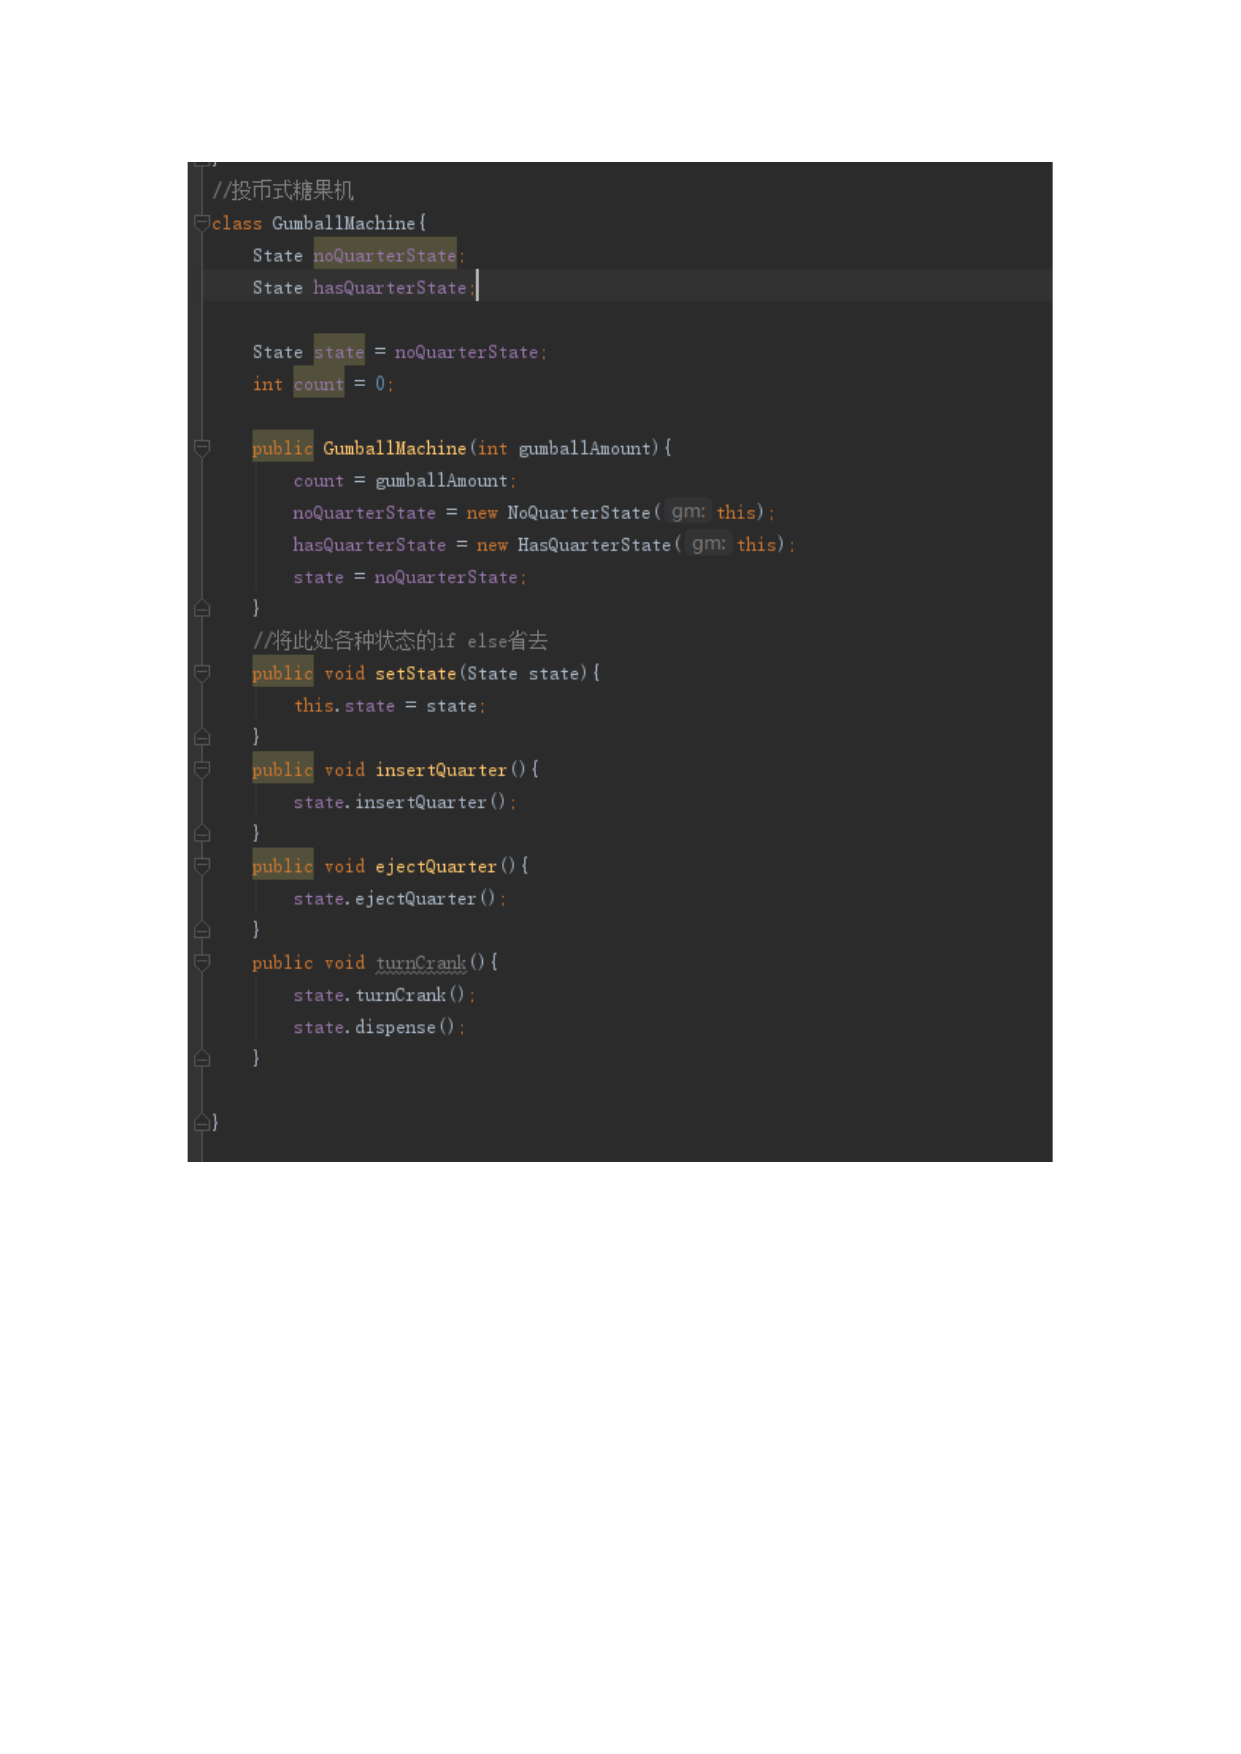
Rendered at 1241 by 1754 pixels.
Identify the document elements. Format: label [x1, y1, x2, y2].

picture [187, 162, 1053, 1162]
